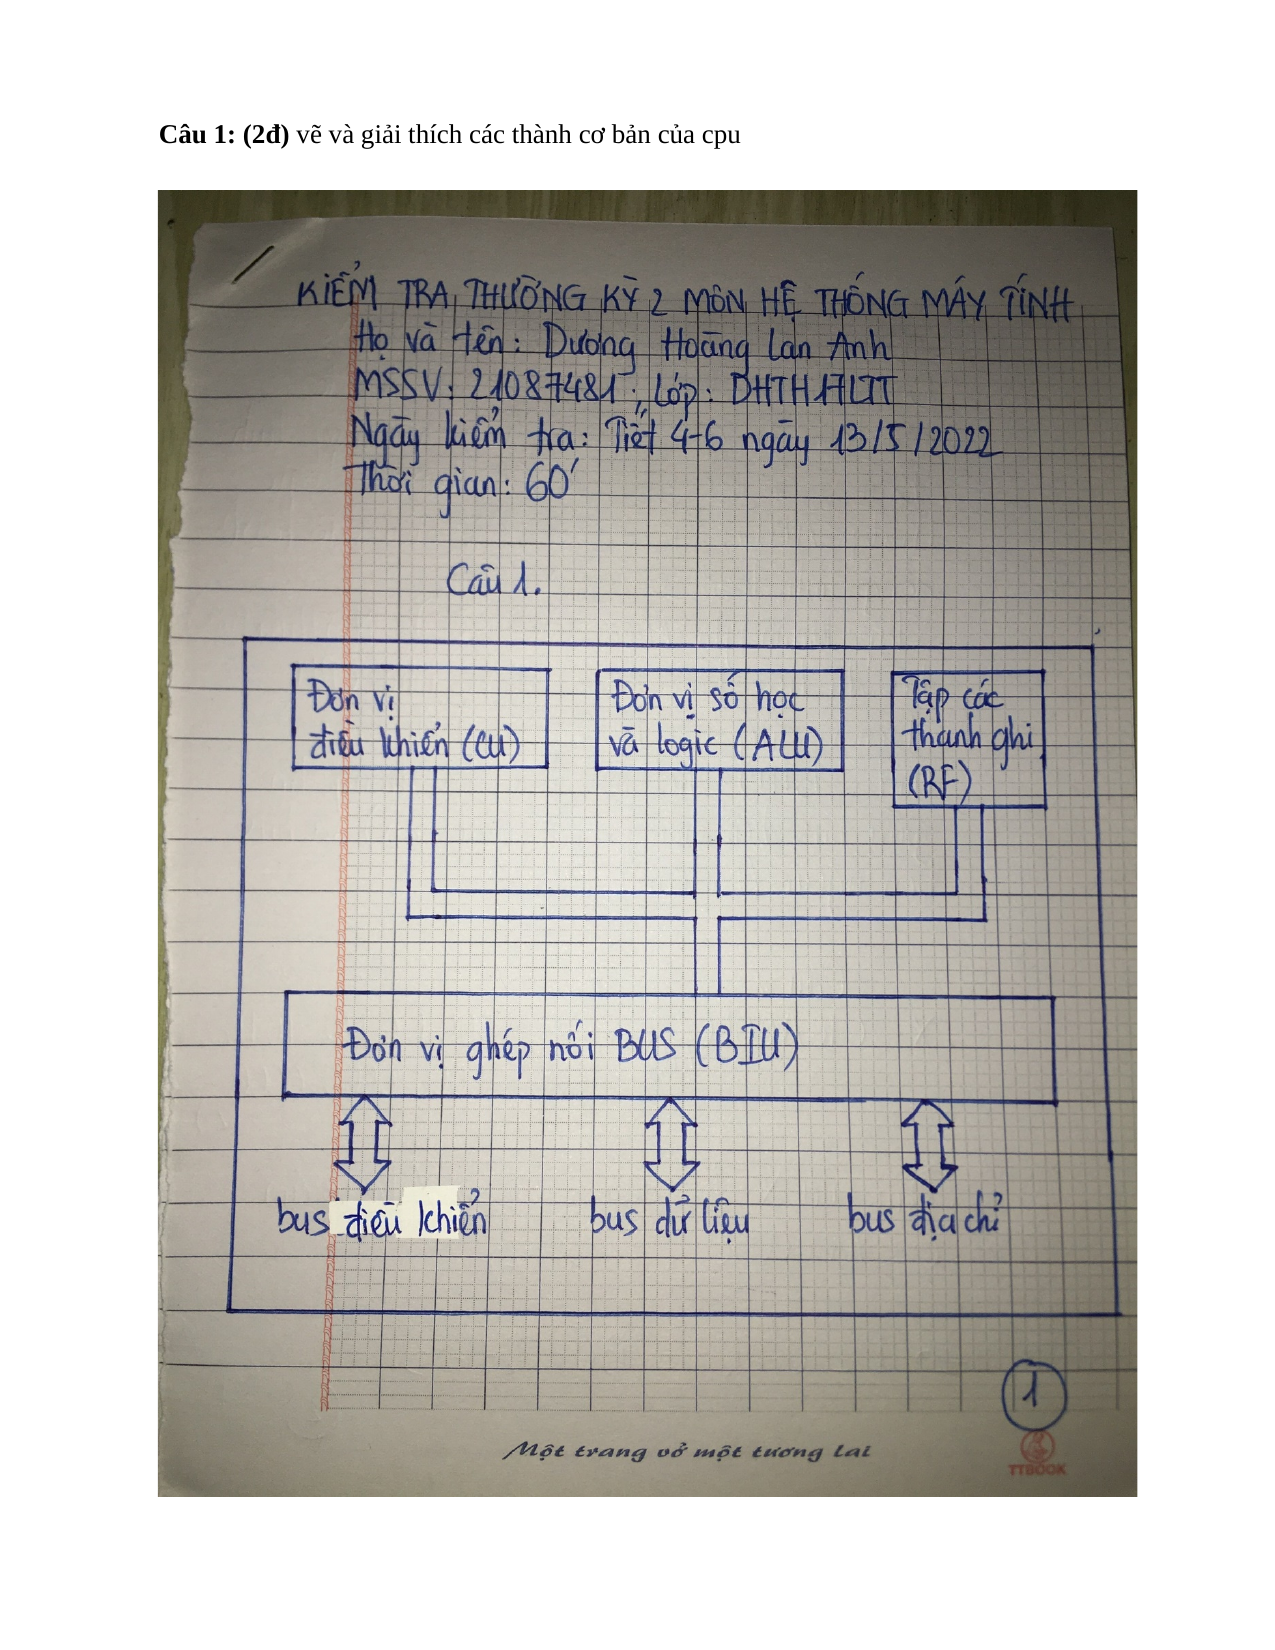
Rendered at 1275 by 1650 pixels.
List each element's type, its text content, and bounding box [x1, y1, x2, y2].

text Câu 1: (2đ) vẽ và giải thích các thành cơ bản của cpu [158, 118, 1157, 149]
picture [157, 190, 1138, 1497]
